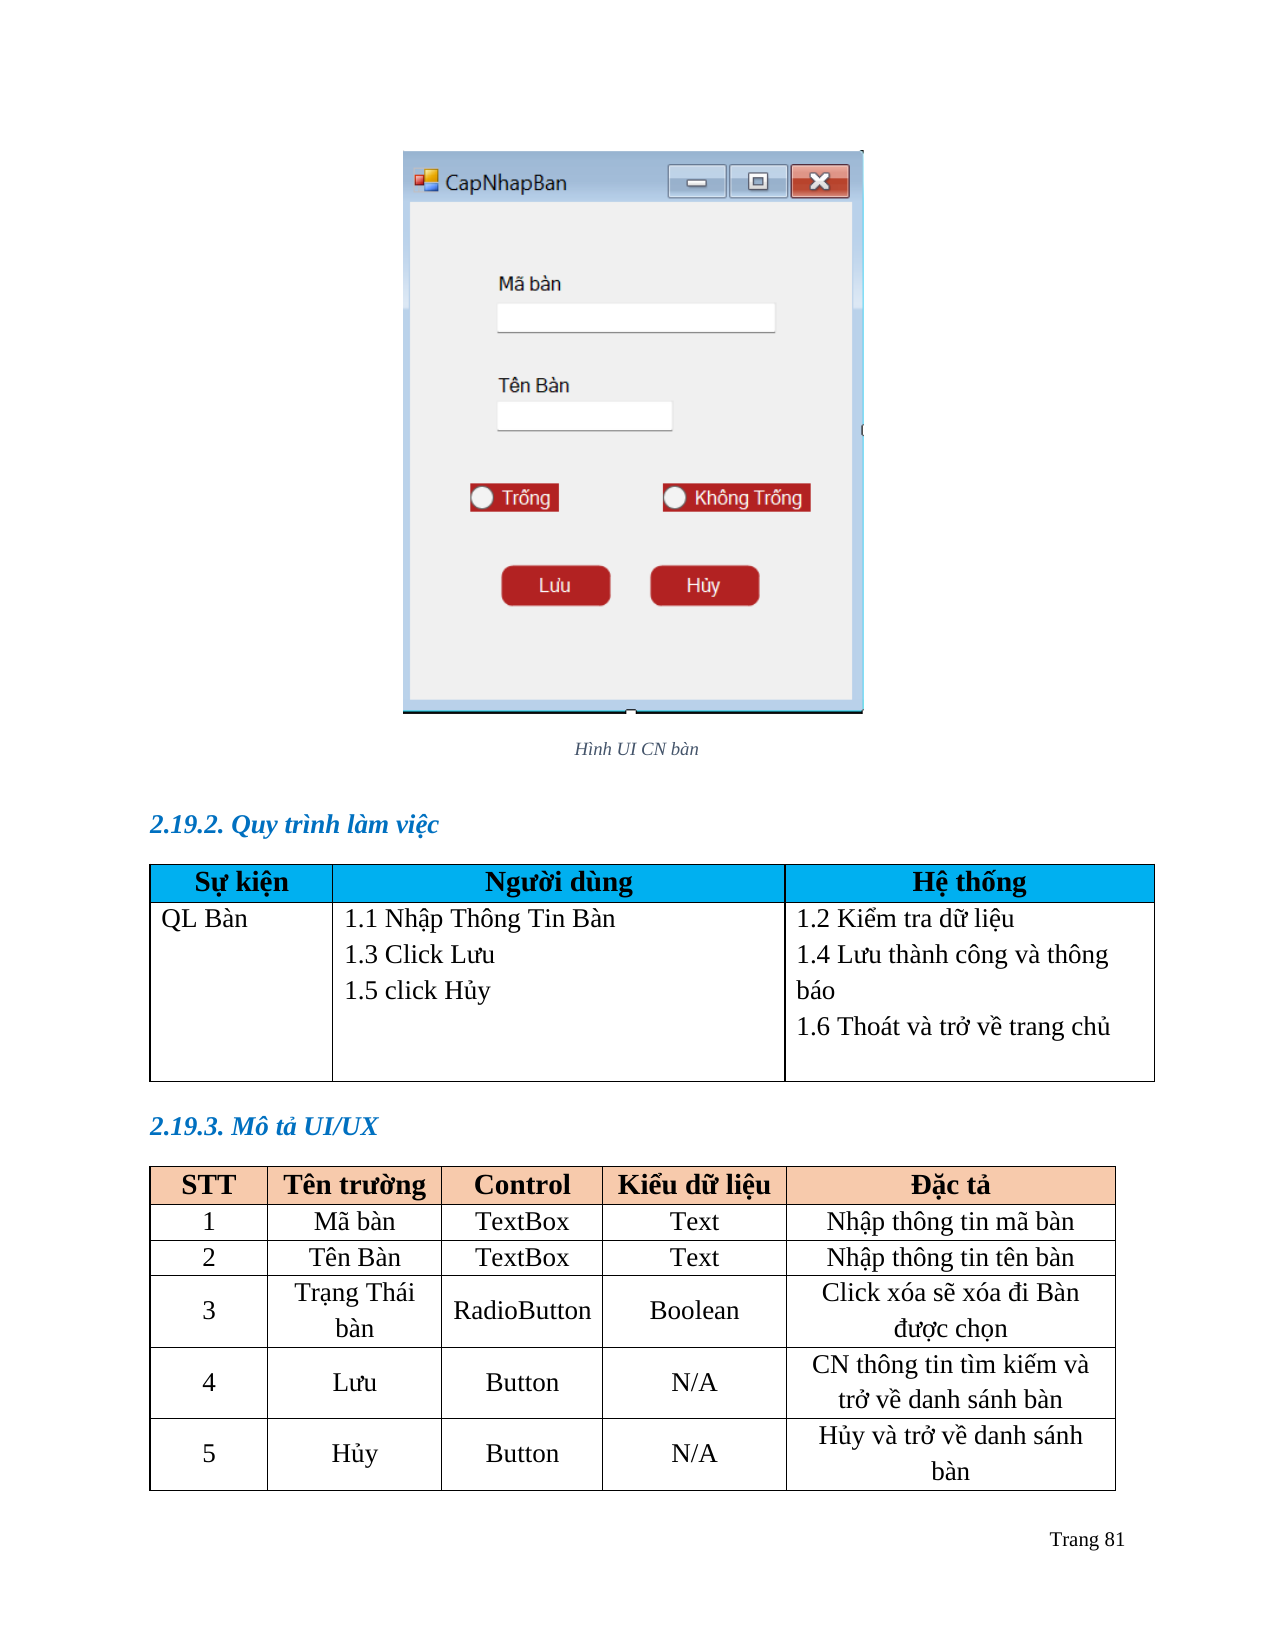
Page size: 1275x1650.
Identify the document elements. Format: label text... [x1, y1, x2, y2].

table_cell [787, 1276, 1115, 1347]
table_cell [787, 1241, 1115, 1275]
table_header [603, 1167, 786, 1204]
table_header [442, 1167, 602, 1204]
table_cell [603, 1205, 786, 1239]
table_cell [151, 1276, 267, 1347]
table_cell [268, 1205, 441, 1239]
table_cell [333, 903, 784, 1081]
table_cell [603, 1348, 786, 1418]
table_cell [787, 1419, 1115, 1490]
subtitle 2.19.3. Mô tả UI/UX [150, 1111, 1125, 1142]
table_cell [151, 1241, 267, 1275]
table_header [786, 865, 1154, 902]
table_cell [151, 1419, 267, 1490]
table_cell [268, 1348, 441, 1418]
picture [403, 150, 864, 714]
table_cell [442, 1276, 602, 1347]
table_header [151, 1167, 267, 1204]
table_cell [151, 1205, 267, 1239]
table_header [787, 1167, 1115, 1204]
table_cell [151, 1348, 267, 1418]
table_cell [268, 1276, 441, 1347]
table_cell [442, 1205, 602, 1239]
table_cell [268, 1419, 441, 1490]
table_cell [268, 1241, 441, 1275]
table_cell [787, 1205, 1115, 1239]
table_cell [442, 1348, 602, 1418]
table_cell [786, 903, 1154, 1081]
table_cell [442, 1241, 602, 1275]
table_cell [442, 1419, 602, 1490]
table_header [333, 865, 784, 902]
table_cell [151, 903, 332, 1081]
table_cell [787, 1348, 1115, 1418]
text Hình UI CN bàn [150, 738, 1125, 759]
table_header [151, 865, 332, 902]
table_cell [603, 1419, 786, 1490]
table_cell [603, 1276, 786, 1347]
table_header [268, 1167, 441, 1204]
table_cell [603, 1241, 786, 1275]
subtitle 2.19.2. Quy trình làm việc [150, 808, 1125, 839]
